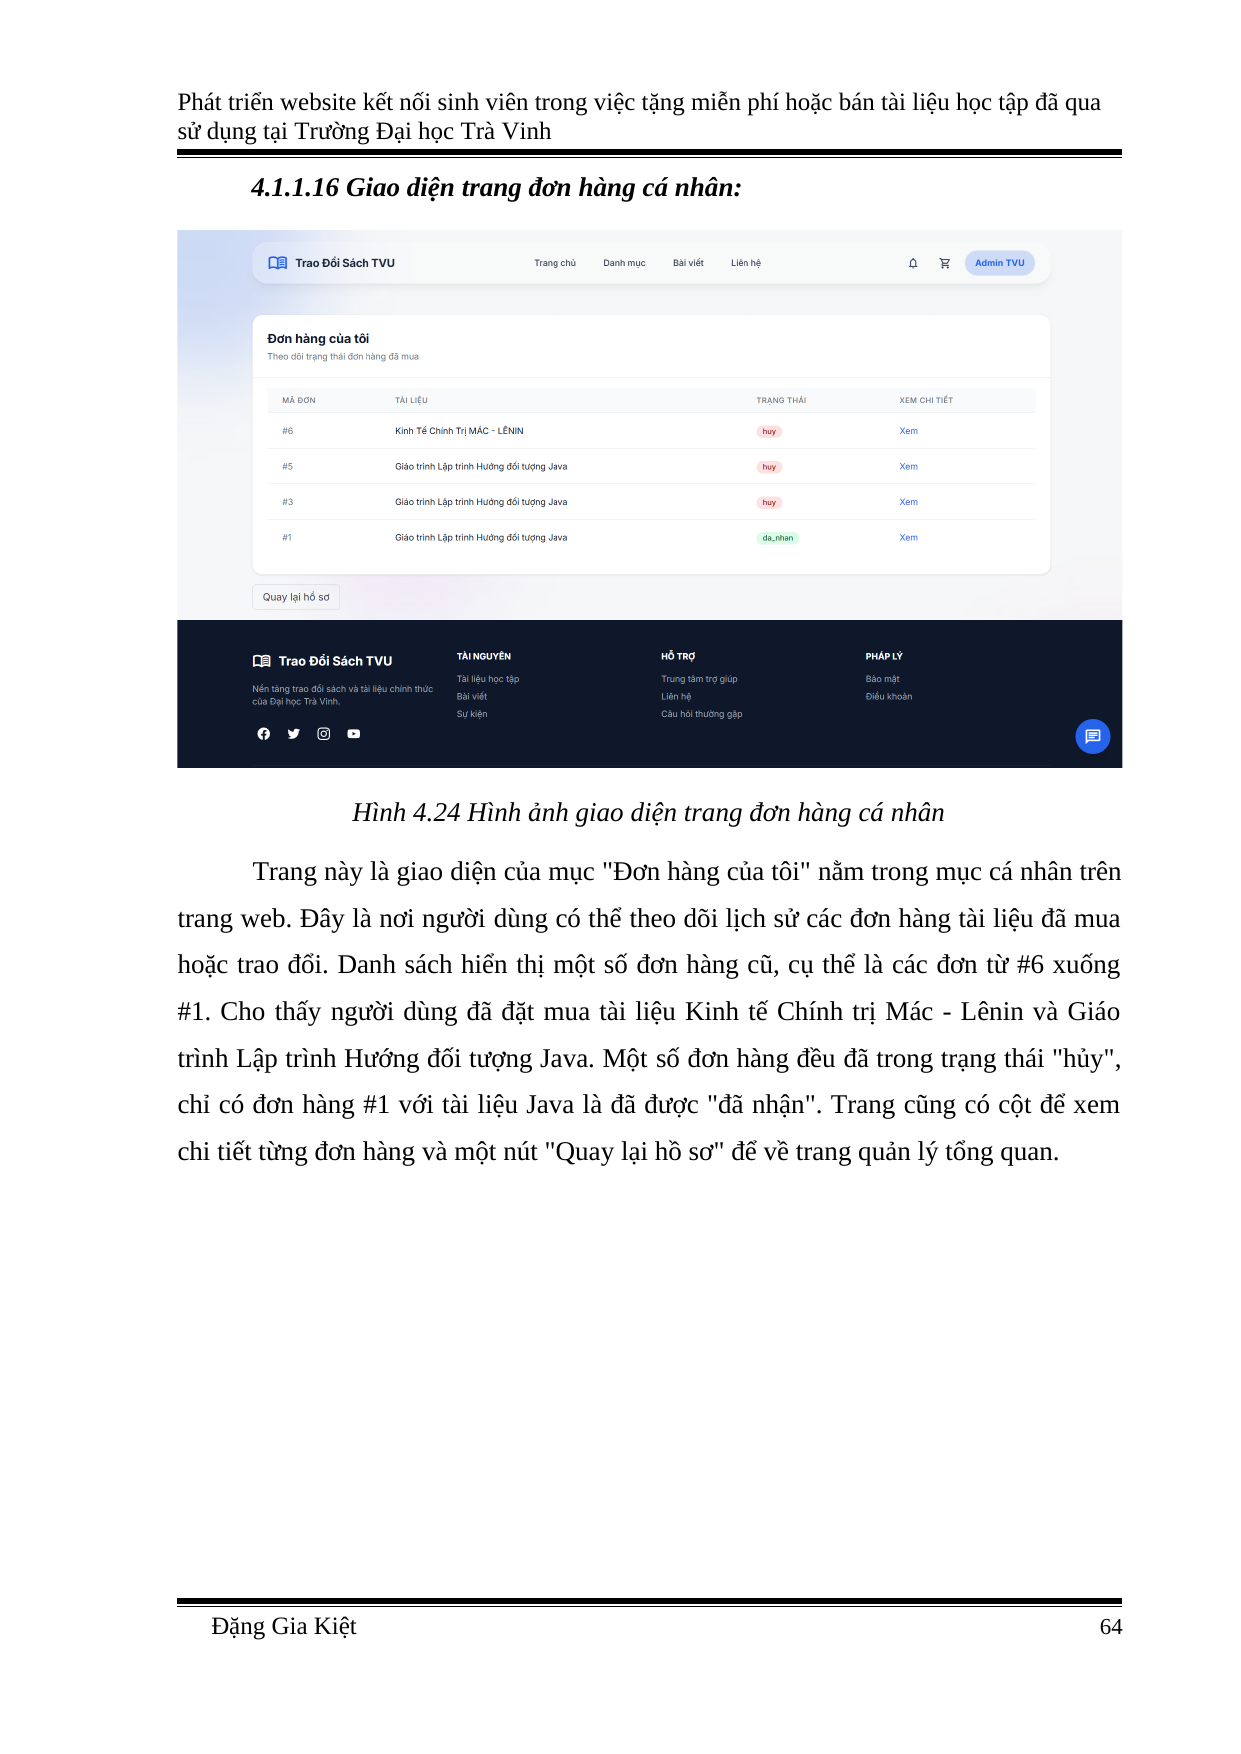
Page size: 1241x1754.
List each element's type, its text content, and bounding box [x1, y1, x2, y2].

subtitle Giao diện trang đơn hàng cá nhân: [251, 171, 1122, 202]
text Trang này là giao diện của mục "Đơn hàng của tôi" nằm trong mục cá nhân trên trang web. Đây là nơi người dùng có thể theo dõi lịch sử các đơn hàng tài liệu đã mua hoặc trao đổi. Danh sách hiển thị một số đơn hàng cũ, cụ thể là các đơn từ #6 xuống #1. Cho thấy người dùng đã đặt mua tài liệu Kinh tế Chính trị Mác - Lênin và Giáo trình Lập trình Hướng đối tượng Java. Một số đơn hàng đều đã trong trạng thái "hủy", chỉ có đơn hàng #1 với tài liệu Java là đã được "đã nhận". Trang cũng có cột để xem chi tiết từng đơn hàng và một nút "Quay lại hồ sơ" để về trang quản lý tổng quan. [177, 855, 1122, 1166]
text Hình . Hình ảnh giao diện trang đơn hàng cá nhân [177, 796, 1122, 827]
picture [177, 230, 1123, 768]
